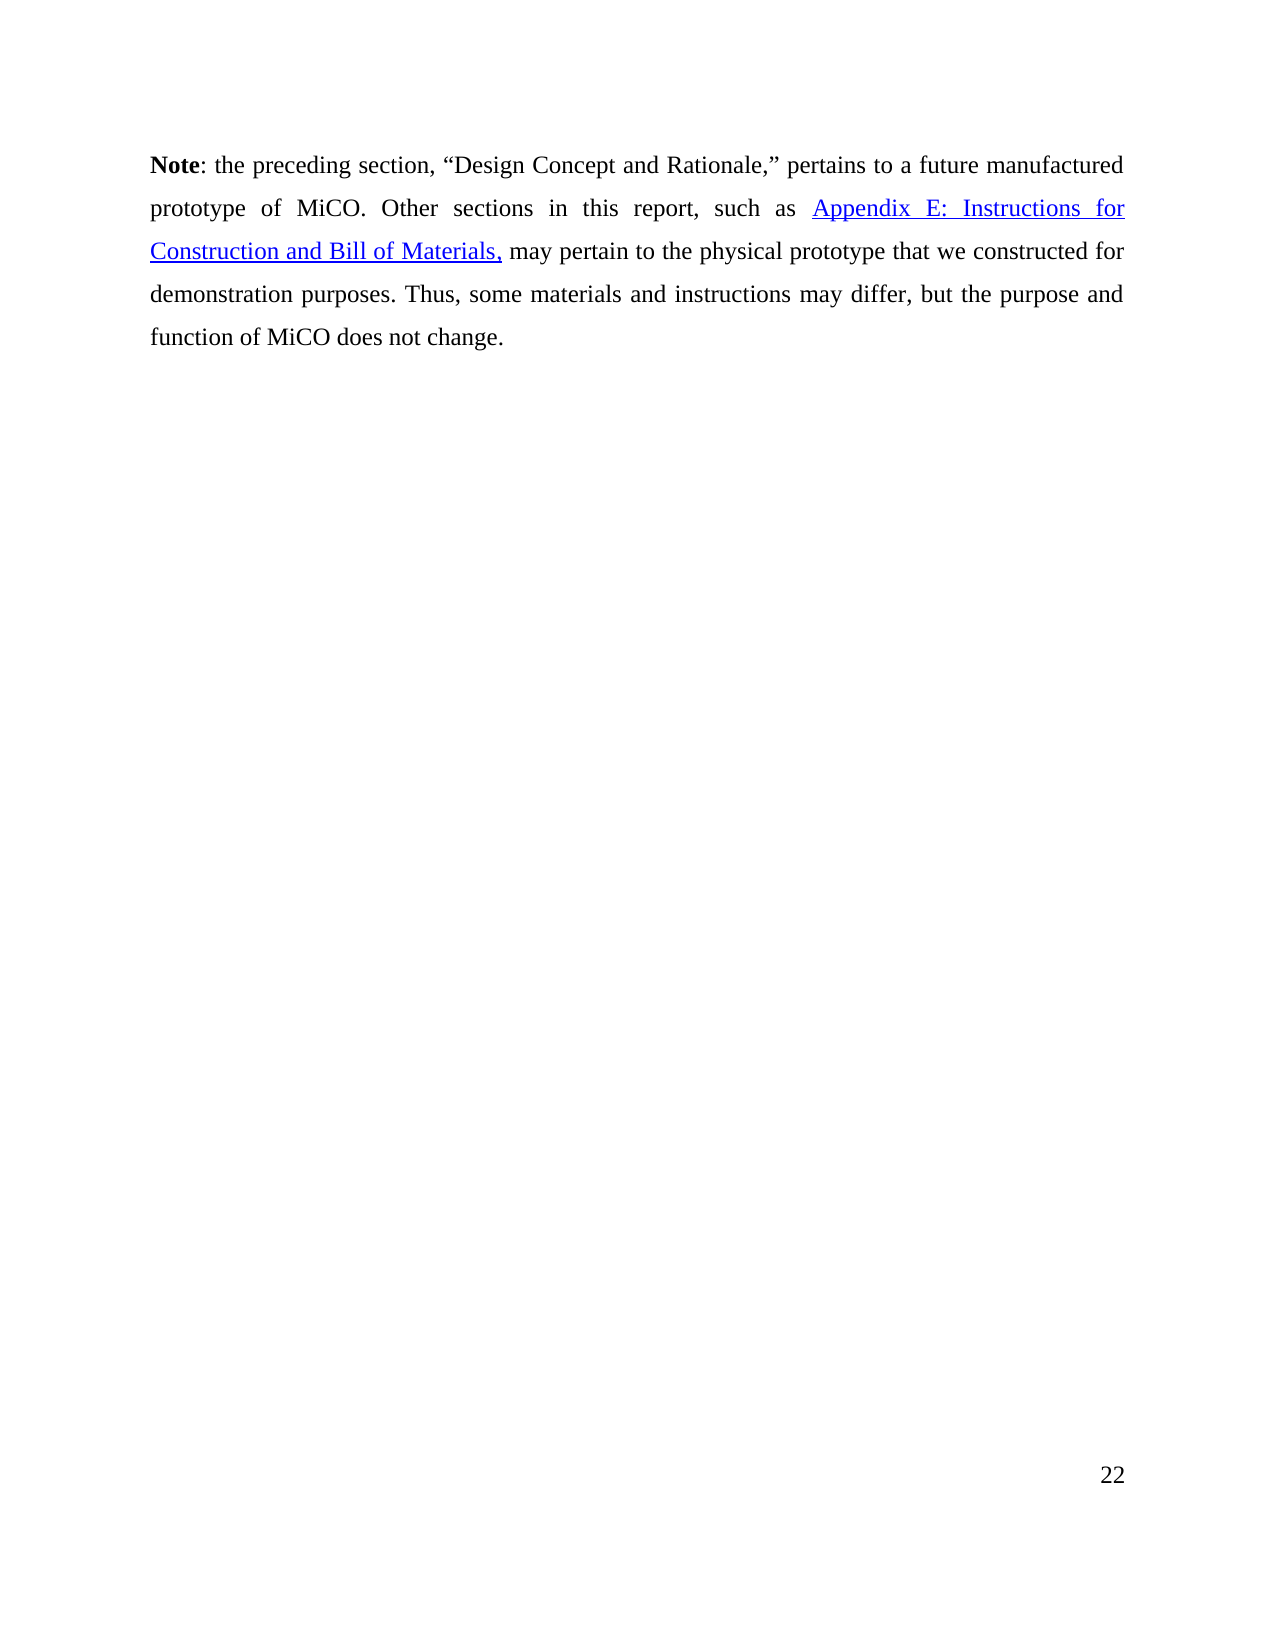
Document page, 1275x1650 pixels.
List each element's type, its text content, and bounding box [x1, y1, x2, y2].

text Note: the preceding section, “Design Concept and Rationale,” pertains to a future manufactured prototype of MiCO. Other sections in this report, such as Appendix E: Instructions for Construction and Bill of Materials, may pertain to the physical prototype that we constructed for demonstration purposes. Thus, some materials and instructions may differ, but the purpose and function of MiCO does not change. [150, 150, 1125, 351]
